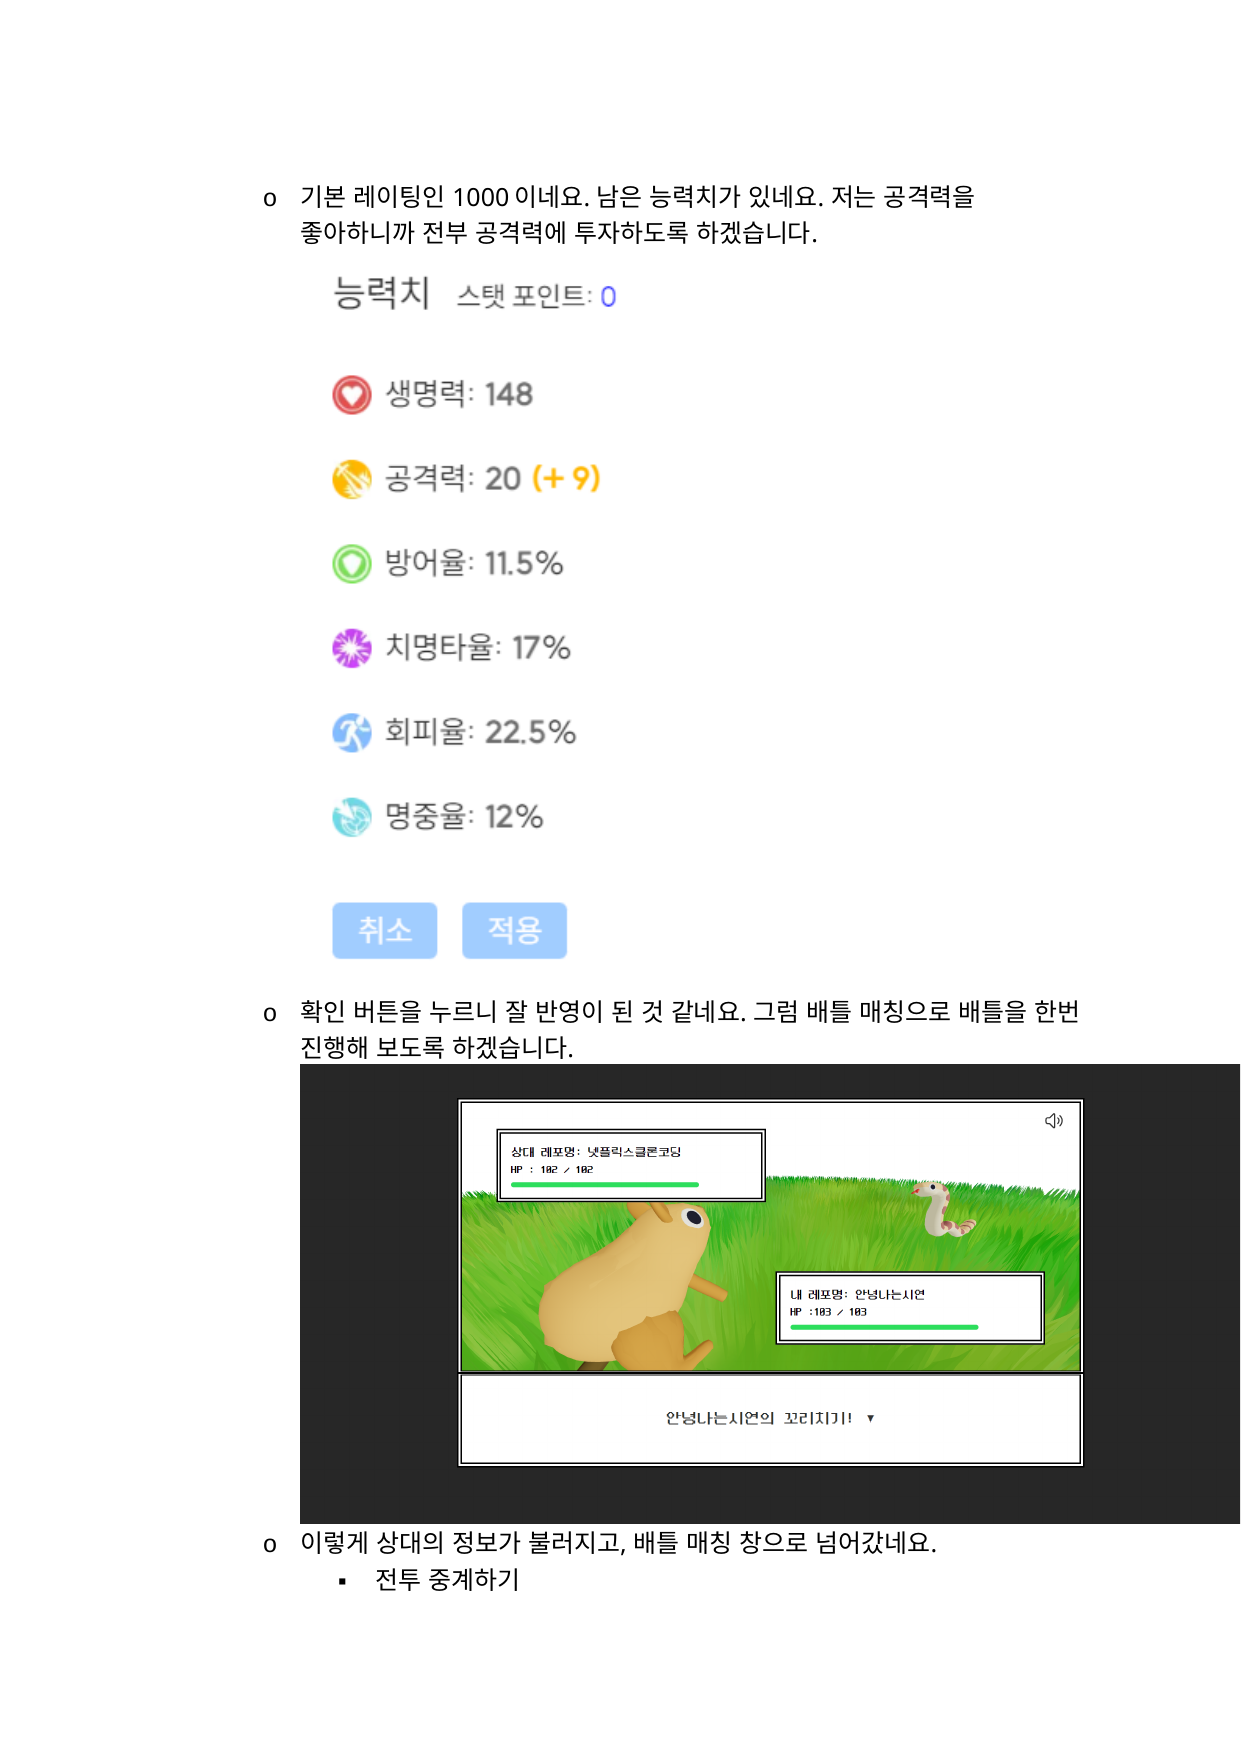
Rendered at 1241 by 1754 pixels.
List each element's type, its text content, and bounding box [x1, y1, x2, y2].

list 이렇게 상대의 정보가 불러지고, 배틀 매칭 창으로 넘어갔네요. [262, 1524, 1090, 1560]
list 전투 중계하기 [337, 1560, 1090, 1596]
picture [300, 250, 697, 992]
picture [300, 1064, 1241, 1524]
